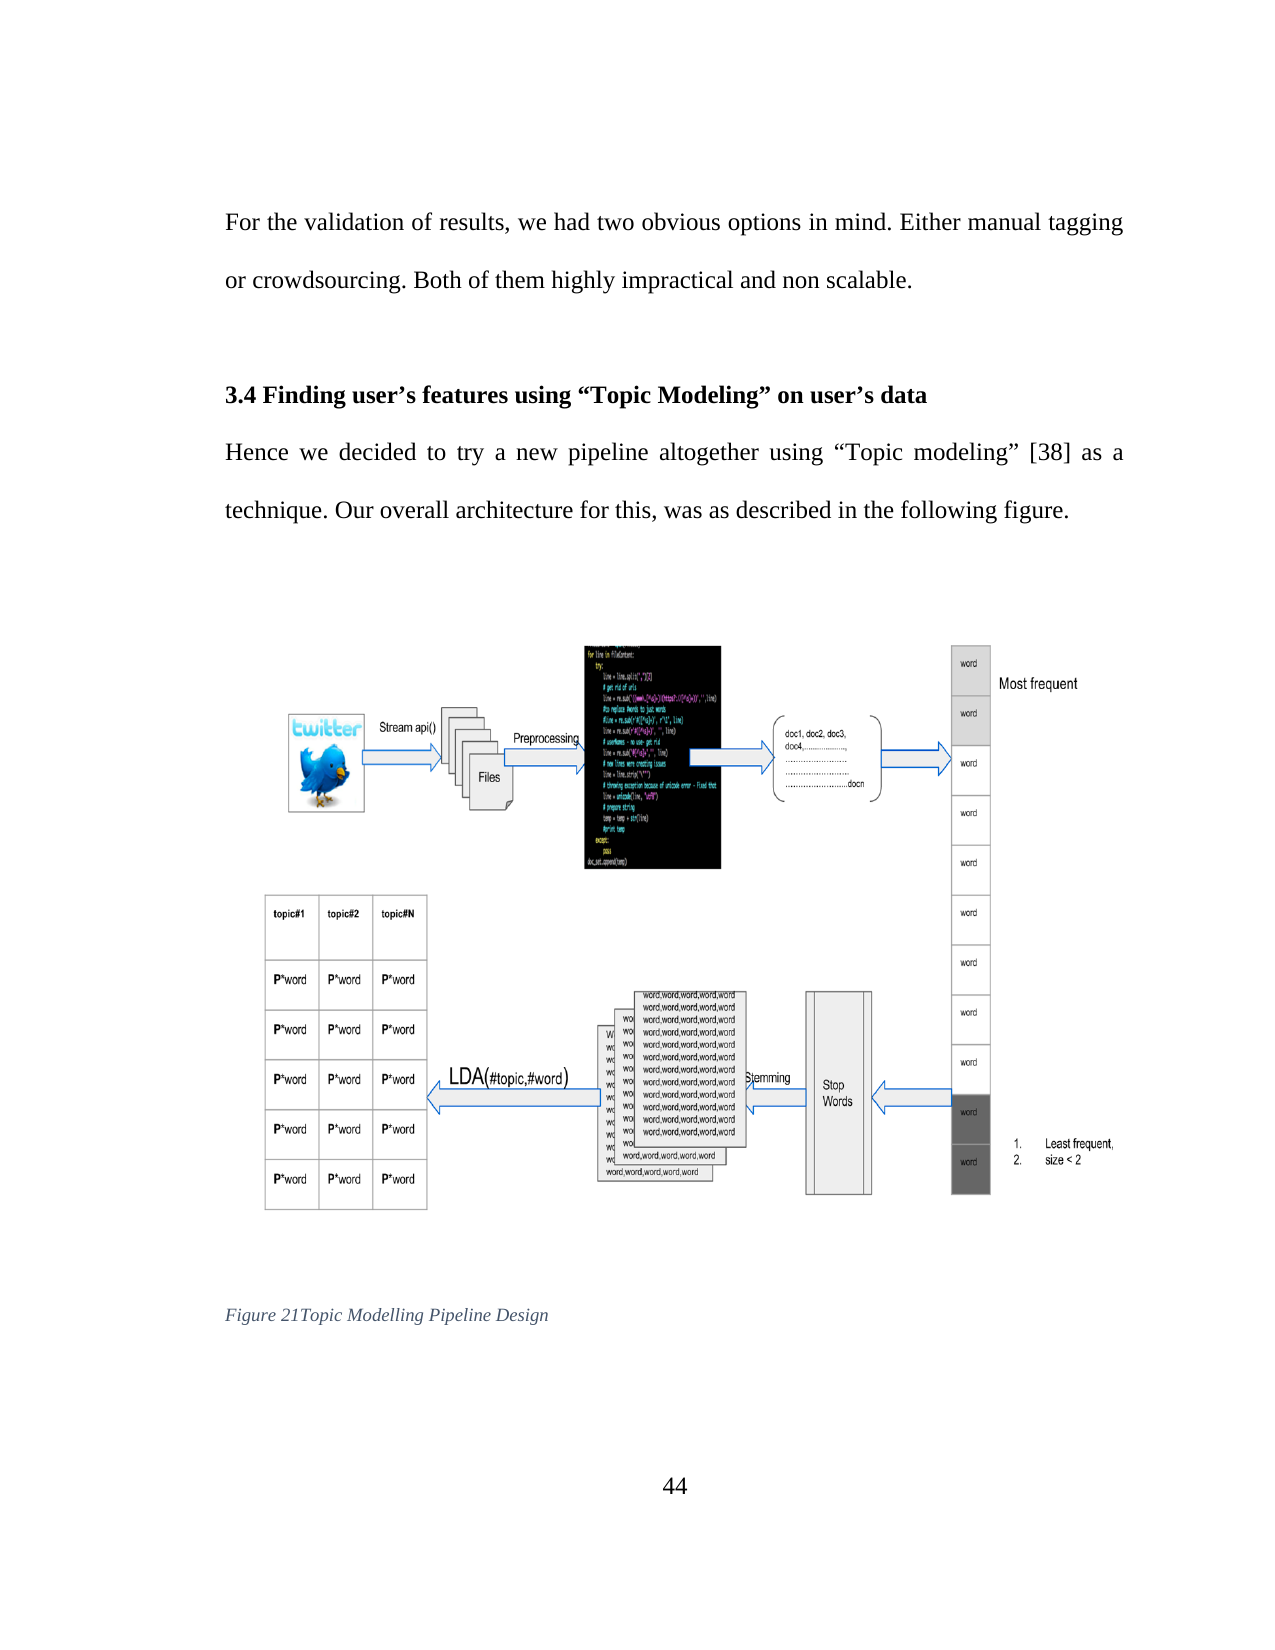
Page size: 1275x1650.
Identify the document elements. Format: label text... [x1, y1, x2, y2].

picture [225, 610, 1125, 1276]
text 3.4 Finding user’s features using “Topic Modeling” on user’s data [225, 380, 1125, 409]
text Hence we decided to try a new pipeline altogether using “Topic modeling” [38] as a technique. Our overall architecture for this, was as described in the following figure. [225, 437, 1125, 524]
text For the validation of results, we had two obvious options in mind. Either manual tagging or crowdsourcing. Both of them highly impractical and non scalable. [225, 207, 1125, 294]
